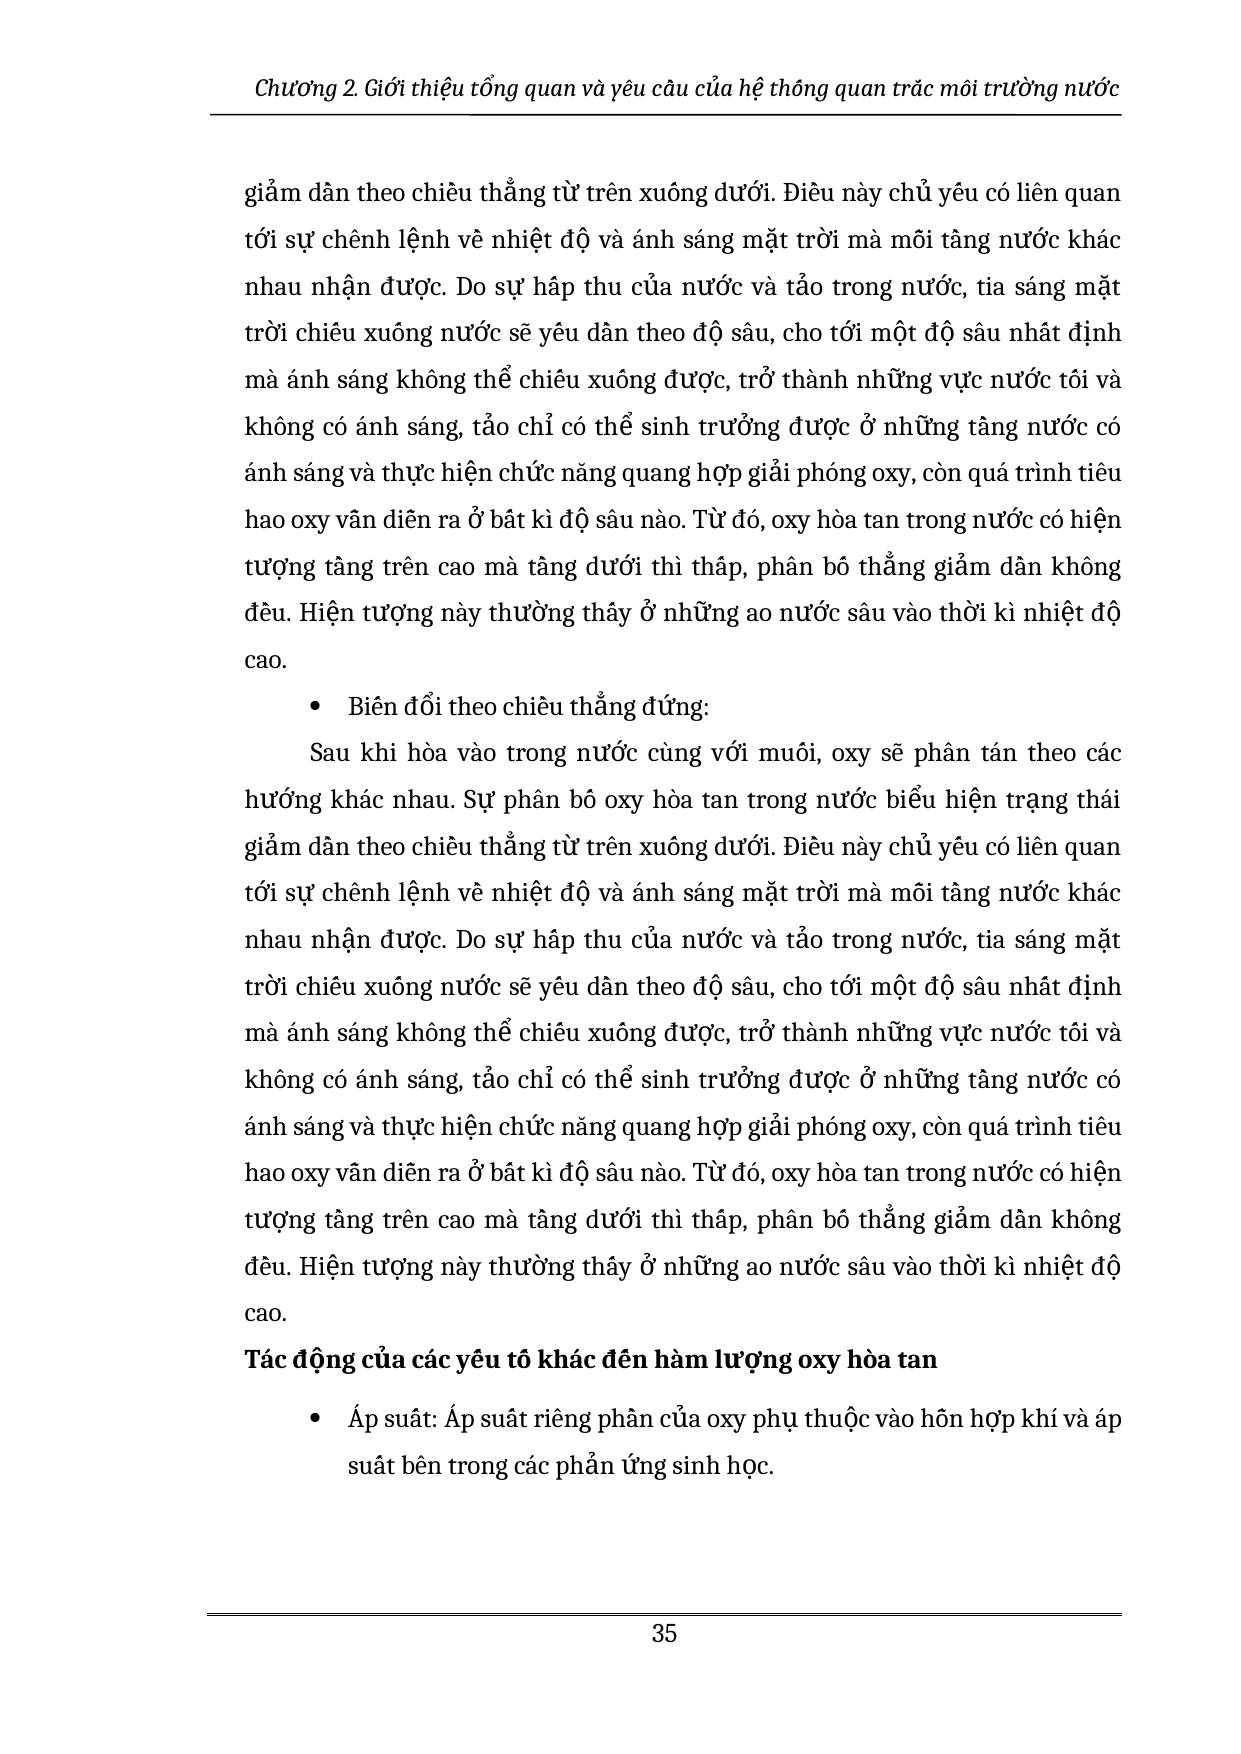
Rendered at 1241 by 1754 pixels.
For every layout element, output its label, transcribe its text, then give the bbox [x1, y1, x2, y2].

list Biến đổi theo chiều thẳng đứng: [310, 691, 1122, 722]
text Tác động của các yếu tố khác đến hàm lượng oxy hòa tan [207, 1344, 1122, 1375]
list Áp suất: Áp suất riêng phần của oxy phụ thuộc vào hỗn hợp khí và áp suất bên trong các phản ứng sinh học. [310, 1403, 1122, 1481]
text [244, 177, 1122, 675]
